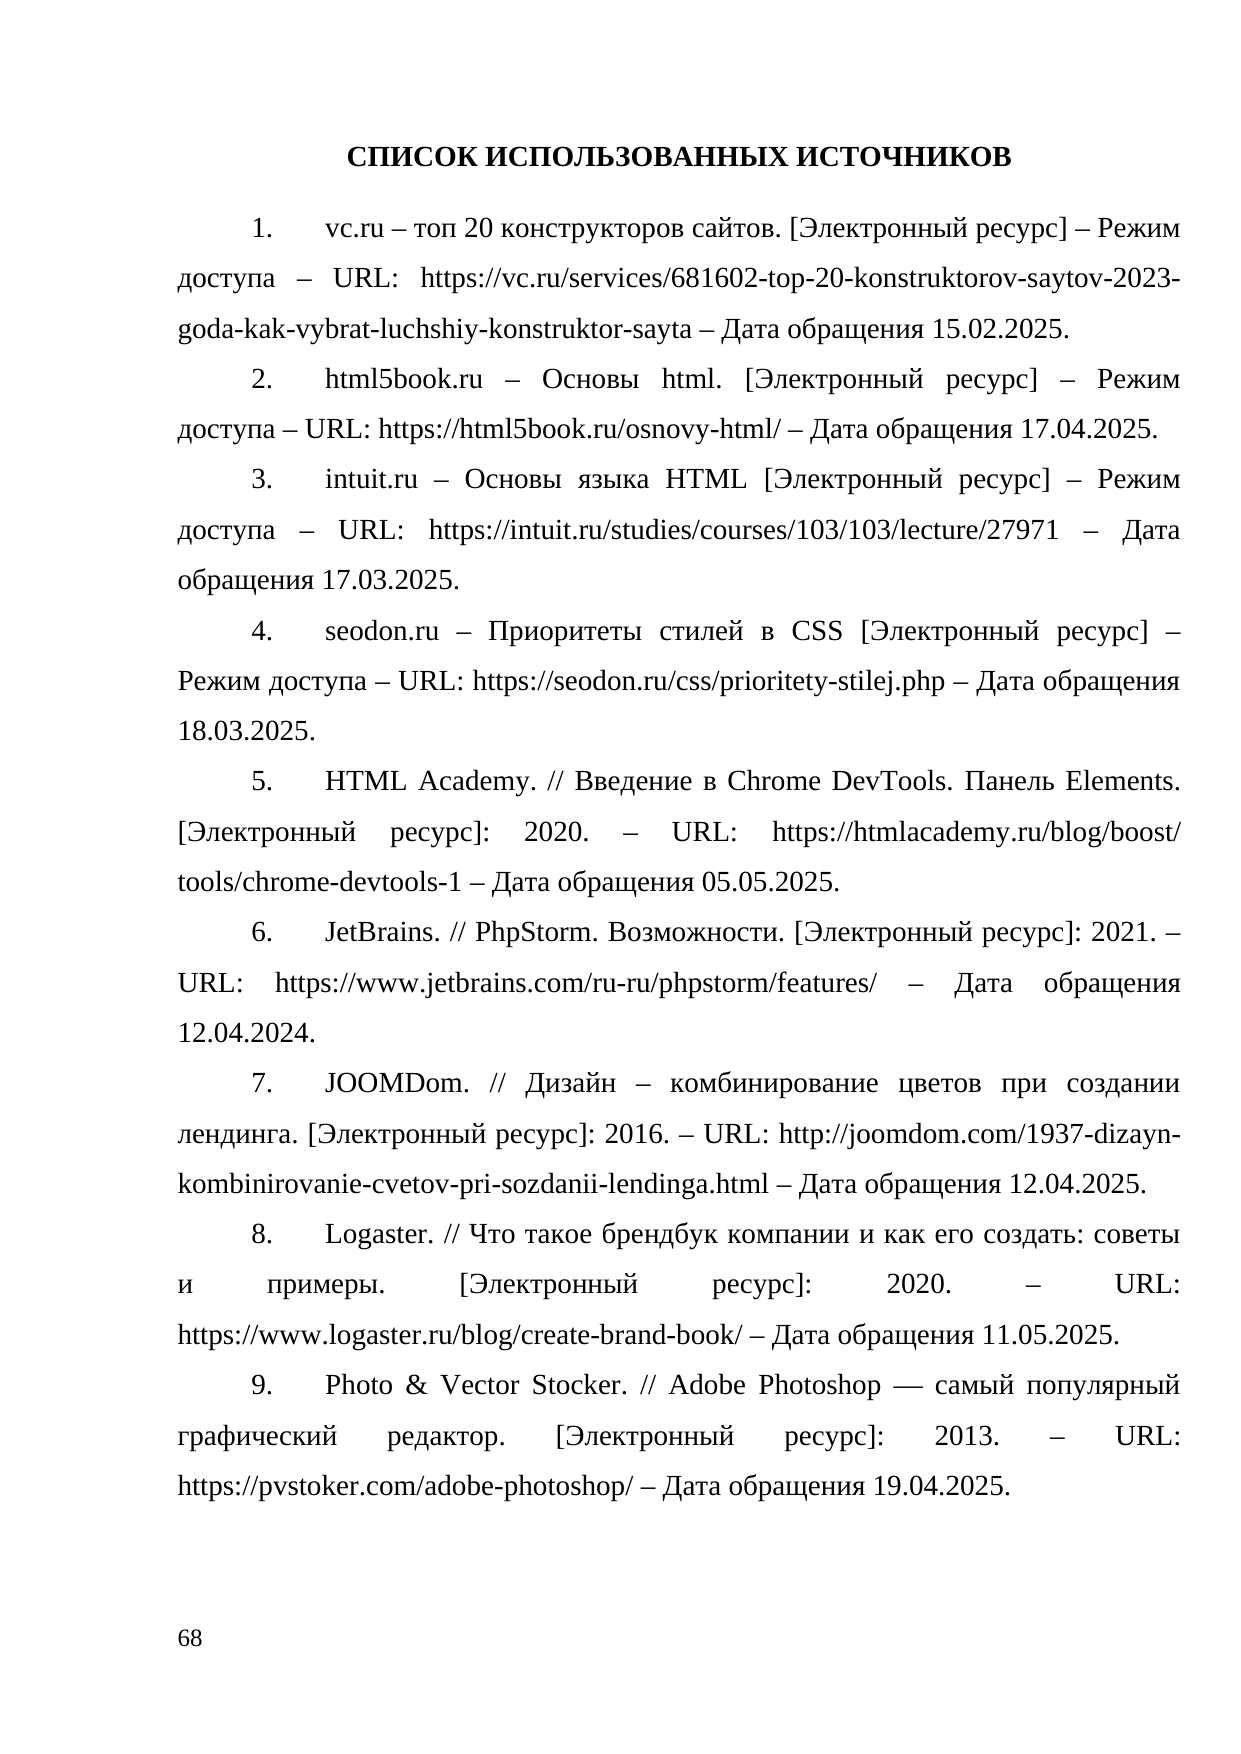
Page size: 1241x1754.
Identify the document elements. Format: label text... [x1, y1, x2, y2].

subtitle СПИСОК ИСПОЛЬЗОВАННЫХ ИСТОЧНИКОВ [177, 139, 1181, 172]
list HTML Academy. // Введение в Chrome DevTools. Панель Elements. [Электронный ресурс]: 2020. – URL: https://htmlacademy.ru/blog/boost/ tools/chrome-devtools-1 – Дата обращения 05.05.2025. [177, 763, 1181, 898]
list Photo & Vector Stocker. // Adobe Photoshop — самый популярный графический редактор. [Электронный ресурс]: 2013. – URL: https://pvstoker.com/adobe-photoshop/ – Дата обращения 19.04.2025. [177, 1367, 1181, 1501]
list Logaster. // Что такое брендбук компании и как его создать: советы и примеры. [Электронный ресурс]: 2020. – URL: https://www.logaster.ru/blog/create-brand-book/ – Дата обращения 11.05.2025. [177, 1216, 1181, 1351]
list vc.ru – топ 20 конструкторов сайтов. [Электронный ресурс] – Режим доступа – URL: https://vc.ru/services/681602-top-20-konstruktorov-saytov-2023-goda-kak-vybrat-luchshiy-konstruktor-sayta – Дата обращения 15.02.2025. [177, 210, 1181, 344]
list JetBrains. // PhpStorm. Возможности. [Электронный ресурс]: 2021. – URL: https://www.jetbrains.com/ru-ru/phpstorm/features/ – Дата обращения 12.04.2024. [177, 914, 1181, 1049]
list seodon.ru – Приоритеты стилей в CSS [Электронный ресурс] – Режим доступа – URL: https://seodon.ru/css/prioritety-stilej.php – Дата обращения 18.03.2025. [177, 613, 1181, 747]
list JOOMDom. // Дизайн – комбинирование цветов при создании лендинга. [Электронный ресурс]: 2016. – URL: http://joomdom.com/1937-dizayn-kombinirovanie-cvetov-pri-sozdanii-lendinga.html – Дата обращения 12.04.2025. [177, 1065, 1181, 1199]
list html5book.ru – Основы html. [Электронный ресурс] – Режим доступа – URL: https://html5book.ru/osnovy-html/ – Дата обращения 17.04.2025. [177, 361, 1181, 445]
list intuit.ru – Основы языка HTML [Электронный ресурс] – Режим доступа – URL: https://intuit.ru/studies/courses/103/103/lecture/27971 – Дата обращения 17.03.2025. [177, 462, 1181, 596]
